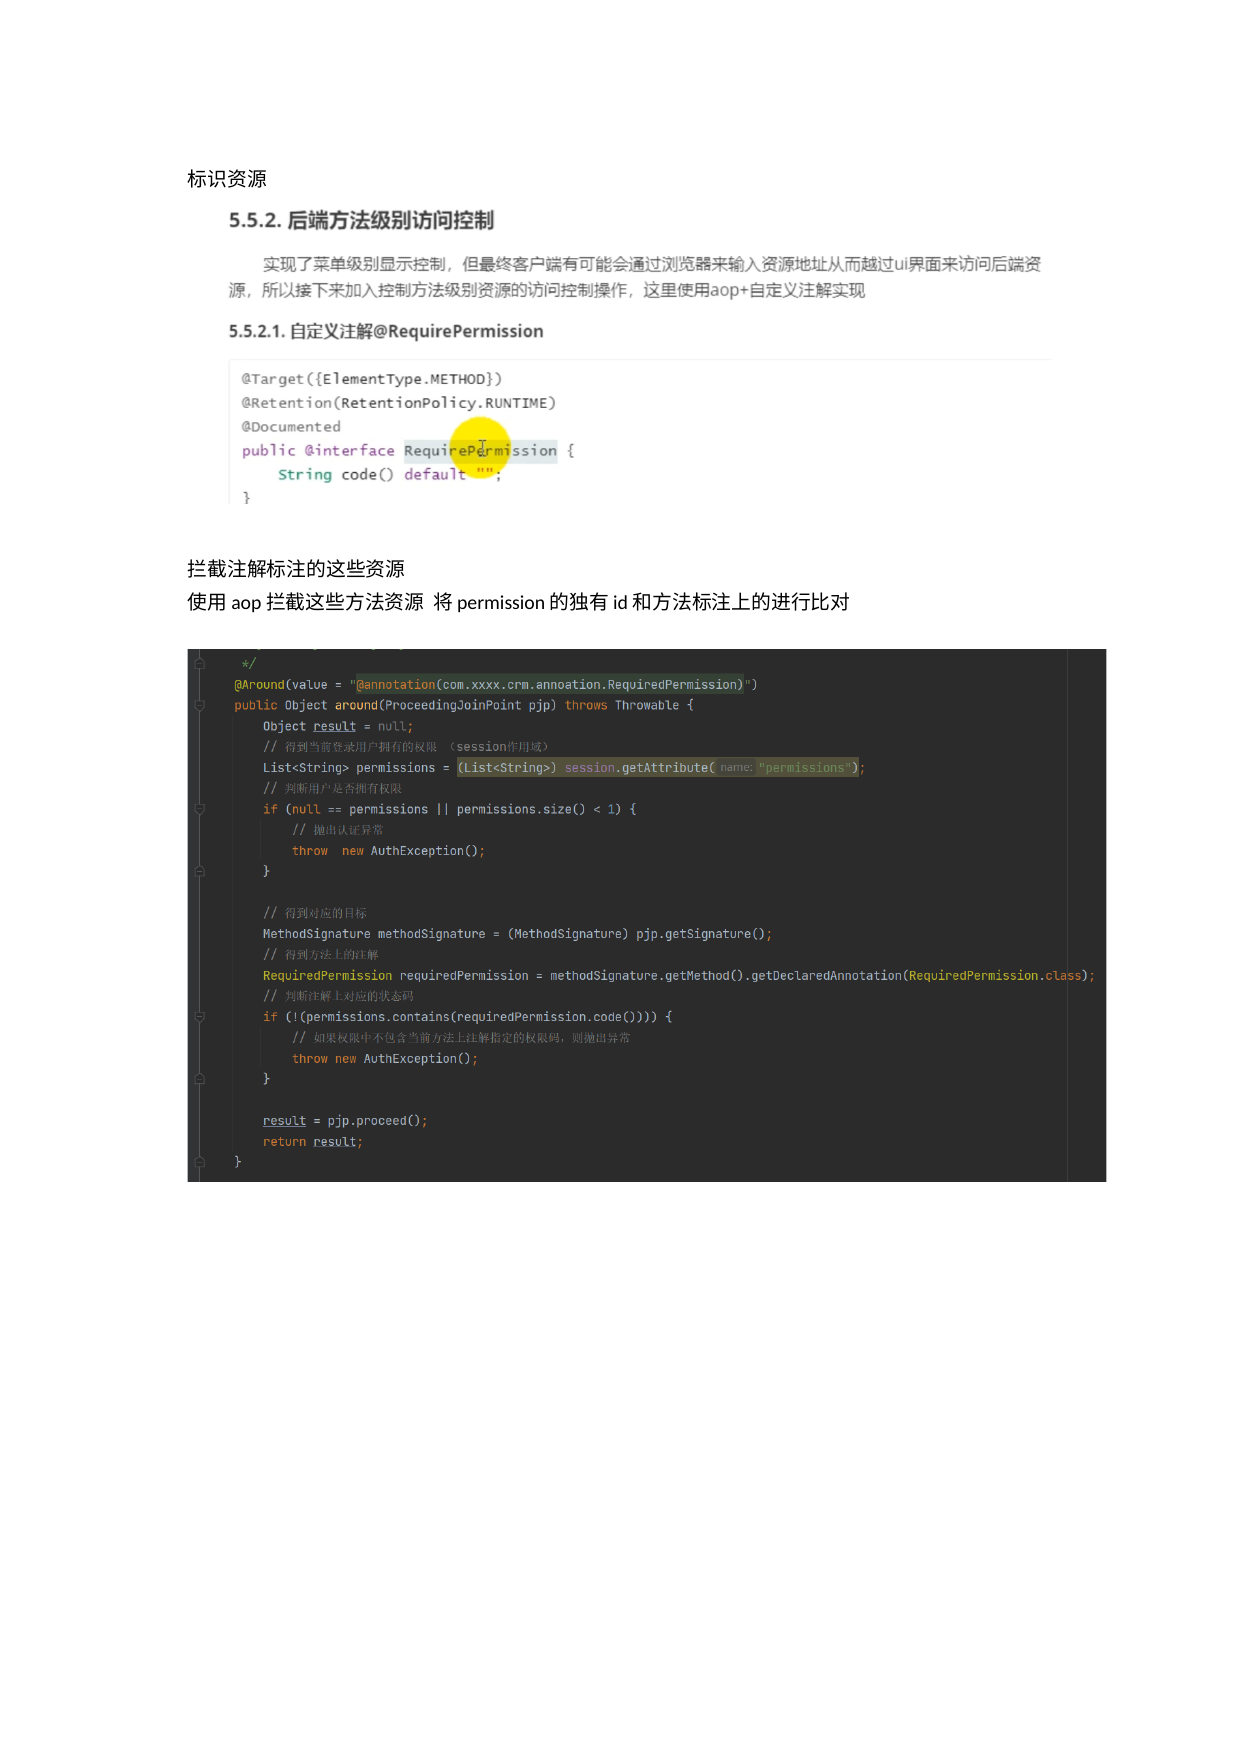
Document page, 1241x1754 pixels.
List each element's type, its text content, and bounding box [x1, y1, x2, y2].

picture [187, 194, 1053, 504]
text 拦截注解标注的这些资源 [187, 552, 1053, 584]
text 标识资源 [187, 162, 1053, 194]
picture [187, 649, 1107, 1182]
text 使用aop 拦截这些方法资源 将permission 的独有id 和方法标注上的进行比对 [187, 584, 1053, 617]
